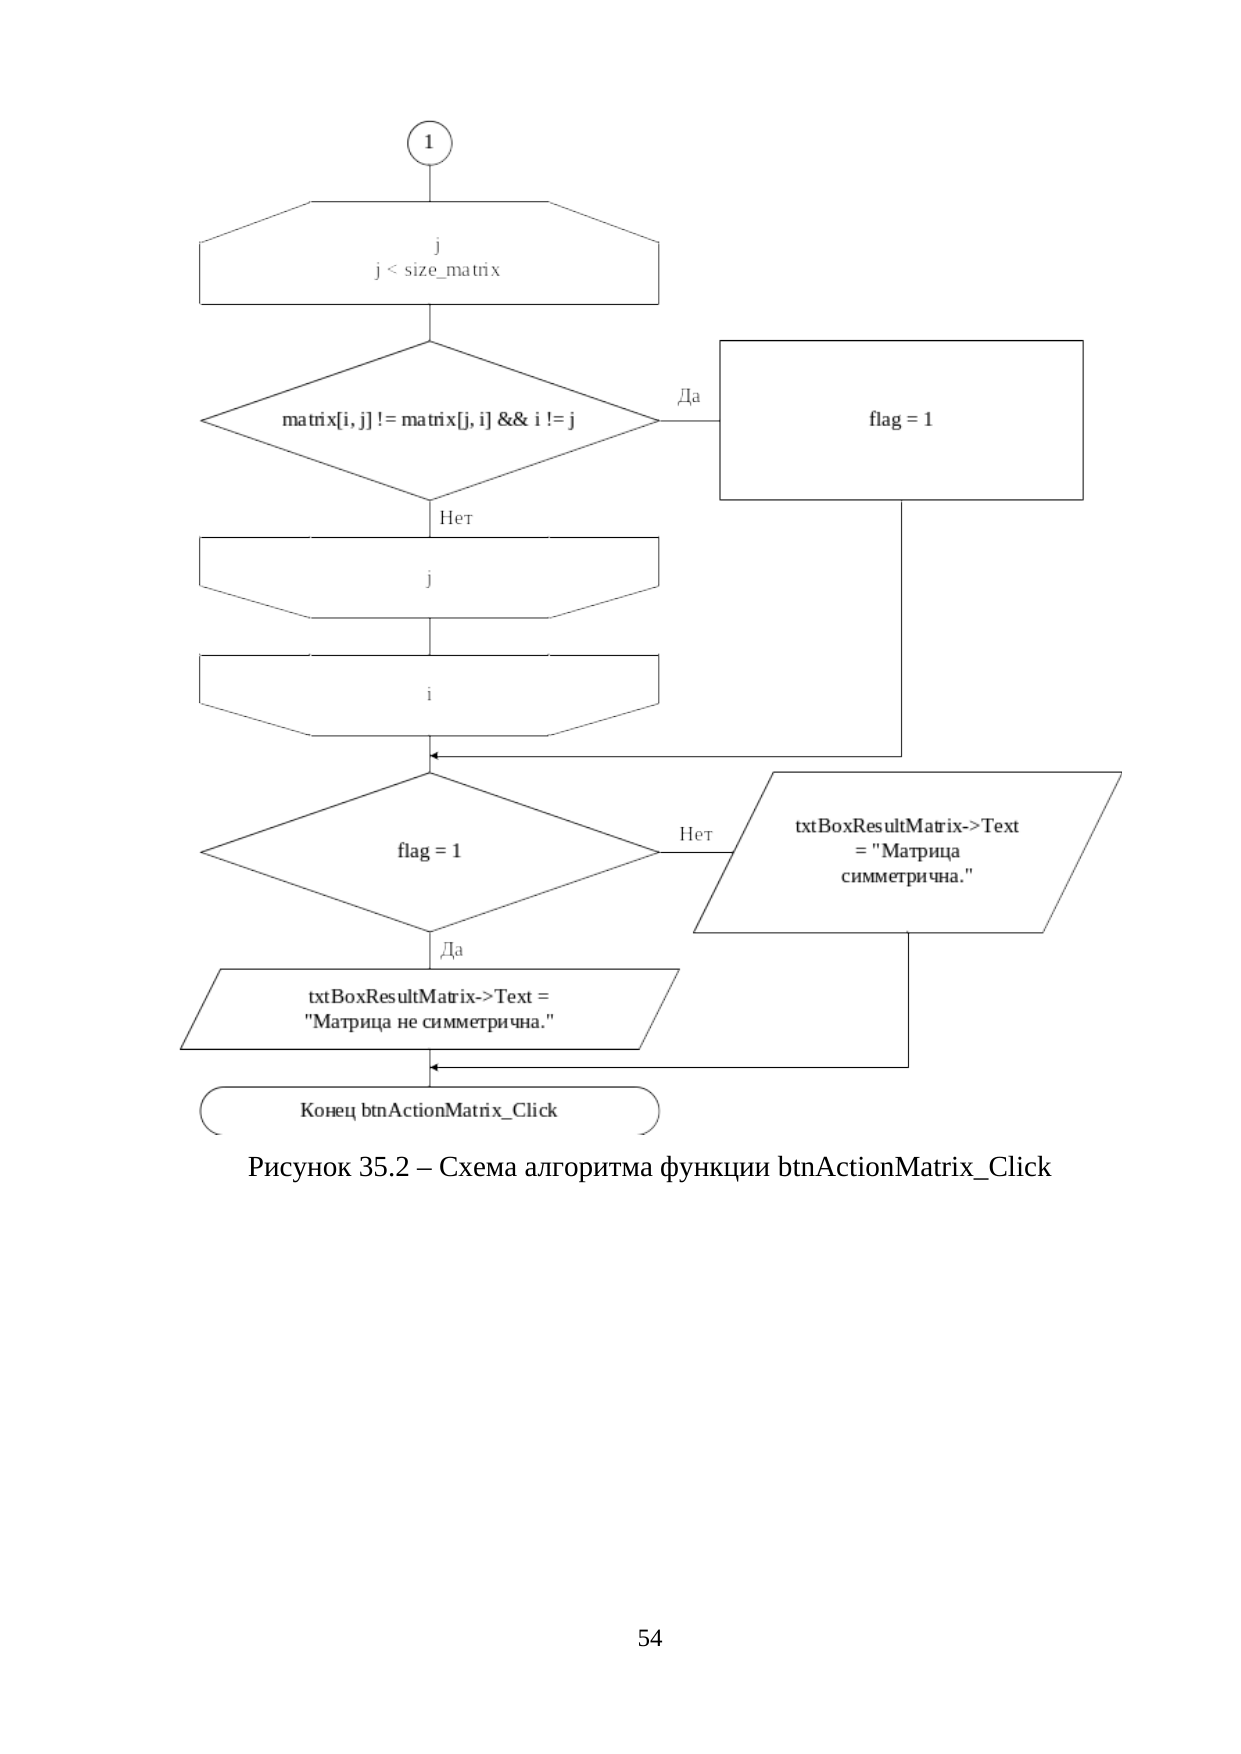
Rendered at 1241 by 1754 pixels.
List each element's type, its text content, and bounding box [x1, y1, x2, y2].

text Рисунок 35.2 – Схема алгоритма функции btnActionMatrix_Click [177, 1149, 1122, 1182]
